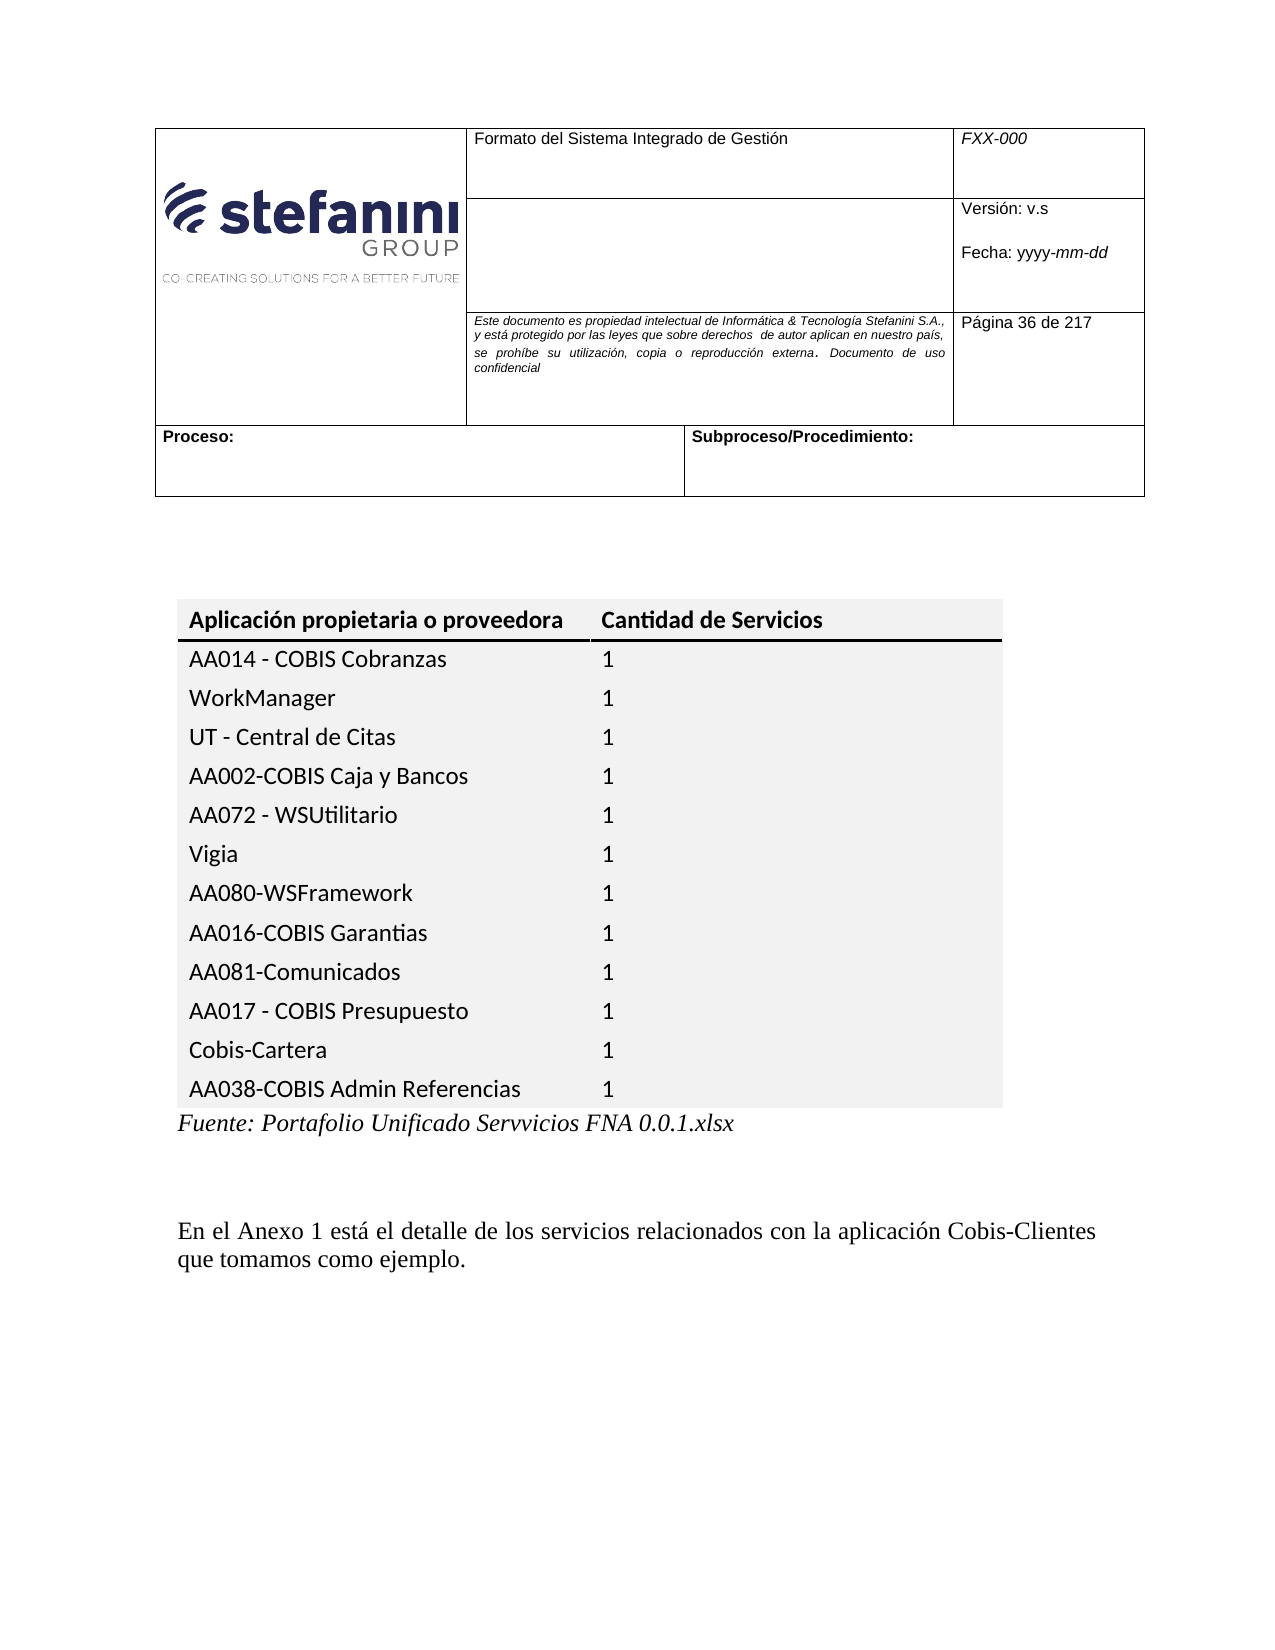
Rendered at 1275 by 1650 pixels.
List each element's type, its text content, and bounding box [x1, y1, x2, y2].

table_cell 1 [591, 757, 1002, 795]
table_cell WorkManager [178, 679, 590, 717]
table_cell 1 [591, 952, 1002, 990]
table_cell 1 [591, 835, 1002, 873]
table_cell 1 [591, 1069, 1002, 1107]
table_cell 1 [591, 679, 1002, 717]
table_header Cantidad de Servicios [591, 600, 1002, 638]
table_cell 1 [591, 718, 1002, 756]
table_cell AA017 - COBIS Presupuesto [178, 991, 590, 1029]
text Fuente: Portafolio Unificado Servvicios FNA 0.0.1.xlsx [177, 1108, 1098, 1137]
table_cell AA038-COBIS Admin Referencias [178, 1069, 590, 1107]
table_cell Vigia [178, 835, 590, 873]
text En el Anexo 1 está el detalle de los servicios relacionados con la aplicación Cobis-Clientes que tomamos como ejemplo. [177, 1216, 1098, 1273]
picture [162, 182, 460, 286]
table_cell AA081-Comunicados [178, 952, 590, 990]
table_cell 1 [591, 874, 1002, 912]
table_cell 1 [591, 796, 1002, 834]
table_cell 1 [591, 913, 1002, 951]
table_cell AA016-COBIS Garantias [178, 913, 590, 951]
table_cell 1 [591, 642, 1002, 677]
table_cell AA002-COBIS Caja y Bancos [178, 757, 590, 795]
table_cell AA072 - WSUtilitario [178, 796, 590, 834]
table_cell AA014 - COBIS Cobranzas [178, 642, 590, 677]
table_cell UT - Central de Citas [178, 718, 590, 756]
table_cell 1 [591, 1030, 1002, 1068]
table_cell AA080-WSFramework [178, 874, 590, 912]
table_header Aplicación propietaria o proveedora [178, 600, 590, 638]
table_cell 1 [591, 991, 1002, 1029]
table_cell Cobis-Cartera [178, 1030, 590, 1068]
